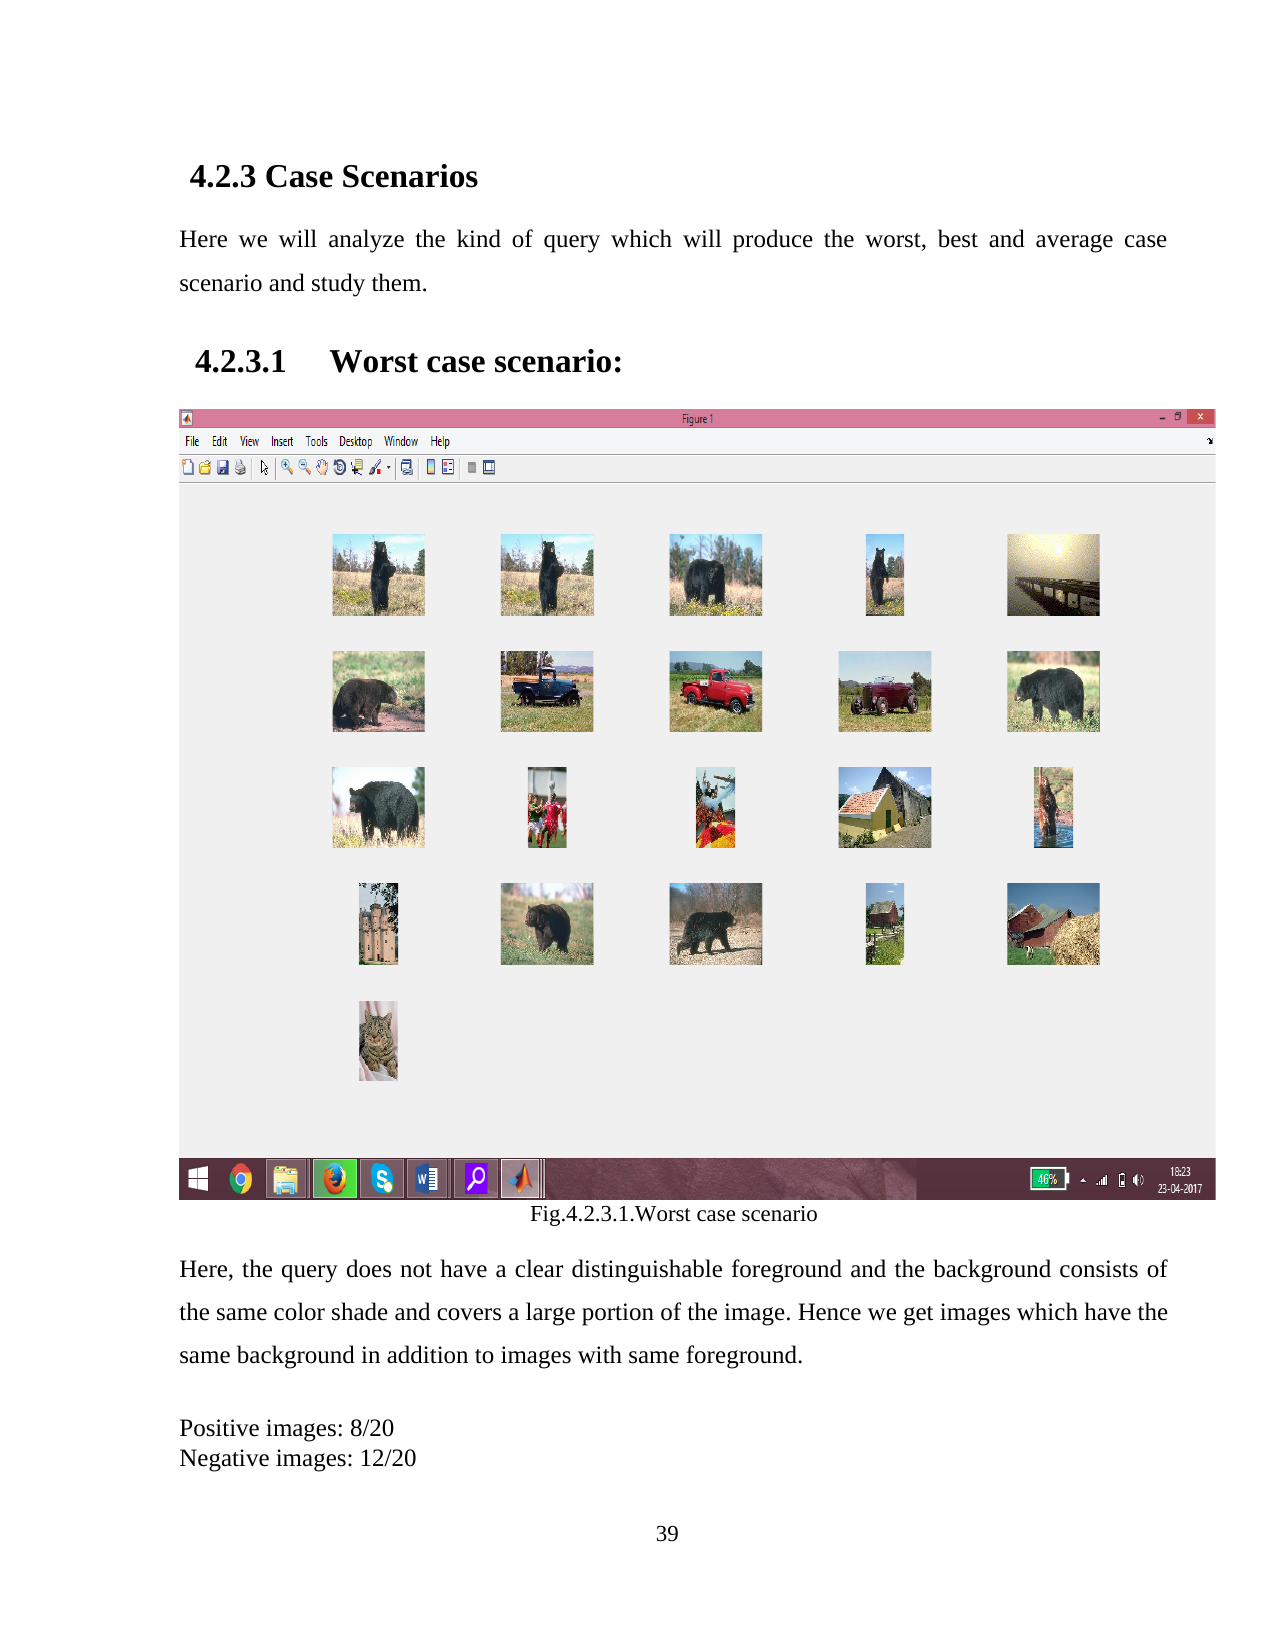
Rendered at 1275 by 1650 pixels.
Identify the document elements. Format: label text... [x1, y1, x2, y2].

text Negative images: 12/20 [179, 1443, 1169, 1472]
picture [179, 409, 1216, 1200]
list Case Scenarios [189, 156, 1169, 194]
list Worst case scenario: [195, 341, 1169, 379]
text Positive images: 8/20 [179, 1413, 1169, 1442]
text Here we will analyze the kind of query which will produce the worst, best and average case scenario and study them. [179, 224, 1169, 296]
text Here, the query does not have a clear distinguishable foreground and the background consists of the same color shade and covers a large portion of the image. Hence we get images which have the same background in addition to images with same foreground. [179, 1254, 1169, 1369]
text Fig.4.2.3.1.Worst case scenario [179, 1200, 1169, 1227]
